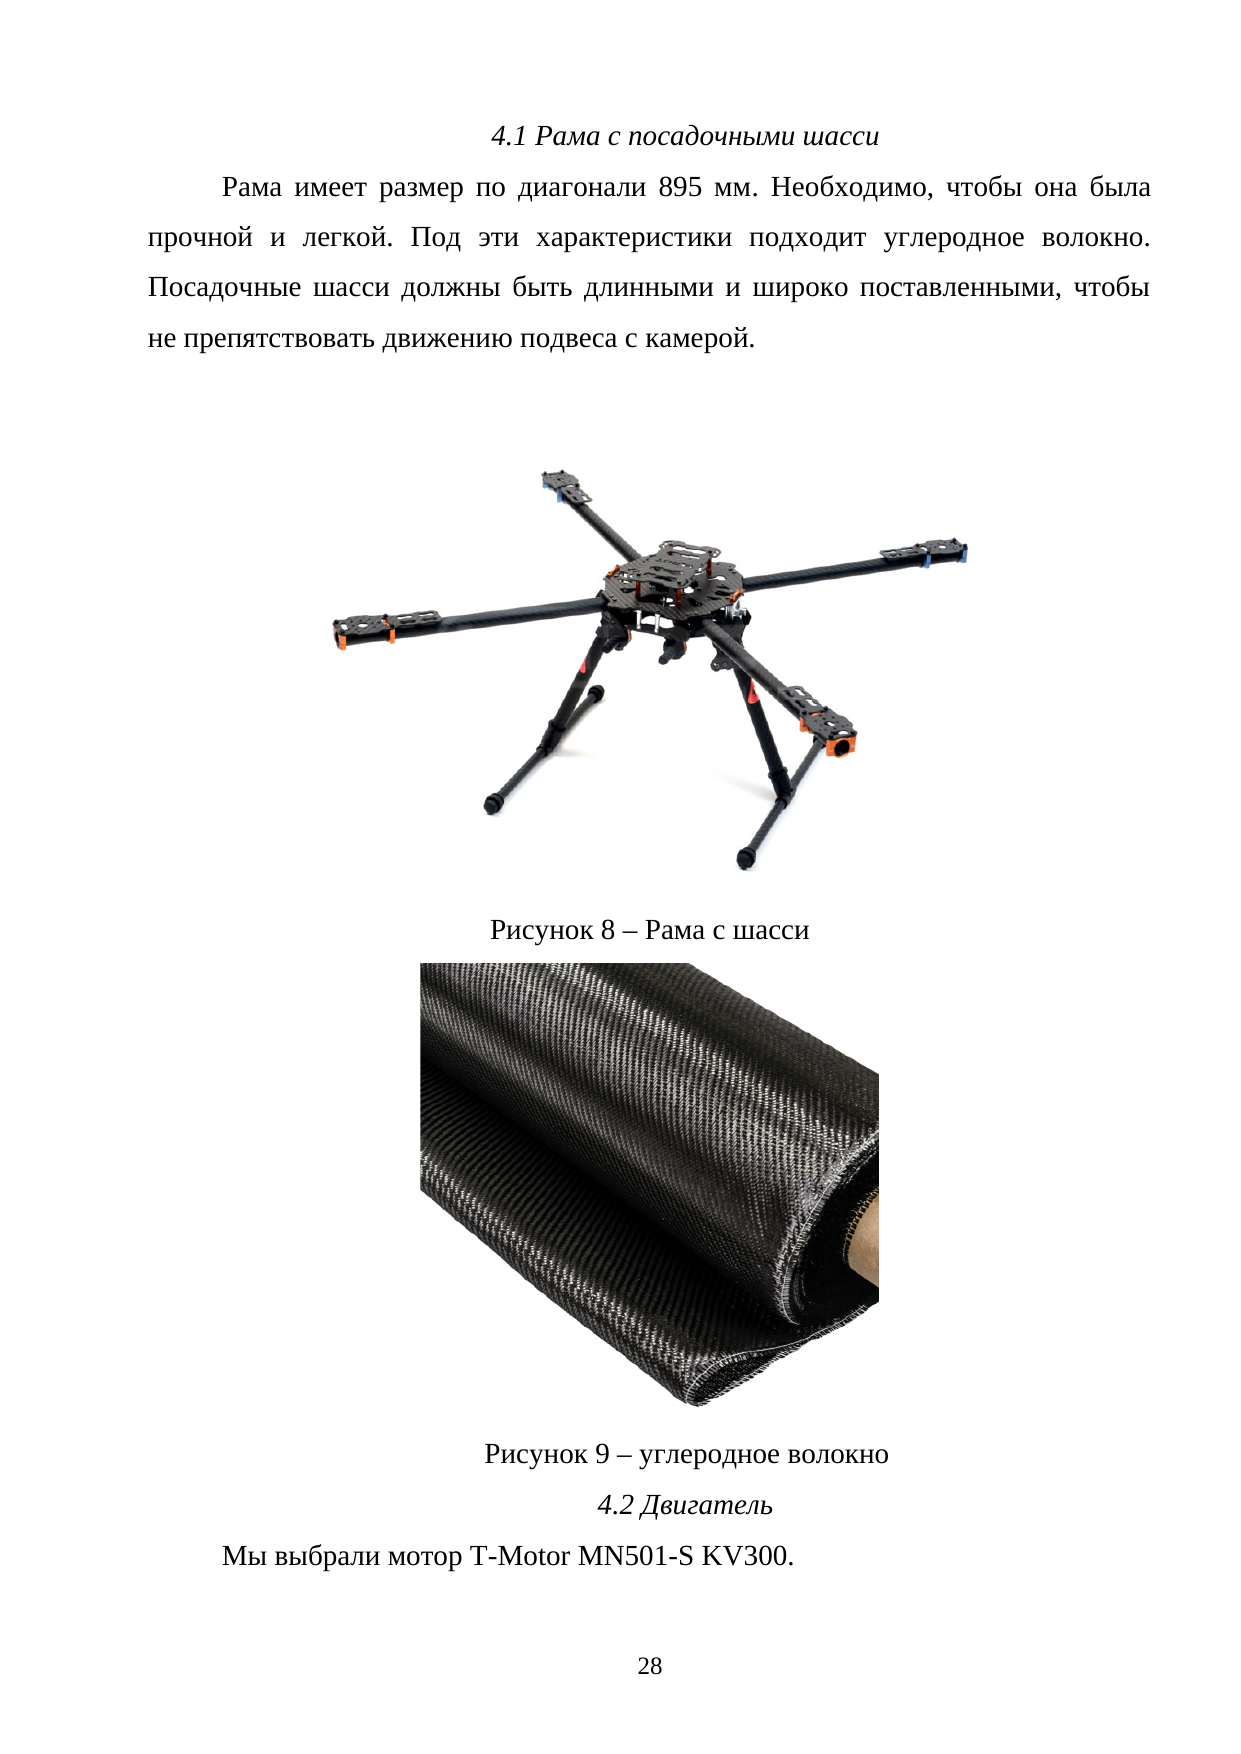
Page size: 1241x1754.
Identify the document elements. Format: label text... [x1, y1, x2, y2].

text Рама имеет размер по диагонали 895 мм. Необходимо, чтобы она была прочной и легкой. Под эти характеристики подходит углеродное волокно. Посадочные шасси должны быть длинными и широко поставленными, чтобы не препятствовать движению подвеса с камерой. [148, 169, 1152, 353]
subtitle 4.1 Рама с посадочными шасси [148, 118, 1152, 152]
picture [324, 421, 976, 898]
text Мы выбрали мотор T-Motor MN501-S KV300. [148, 1538, 1152, 1572]
text Рисунок 9 – углеродное волокно [148, 1437, 1152, 1470]
subtitle 4.2 Двигатель [148, 1487, 1152, 1521]
picture [420, 963, 879, 1422]
text Рисунок 8 – Рама с шасси [148, 912, 1152, 946]
